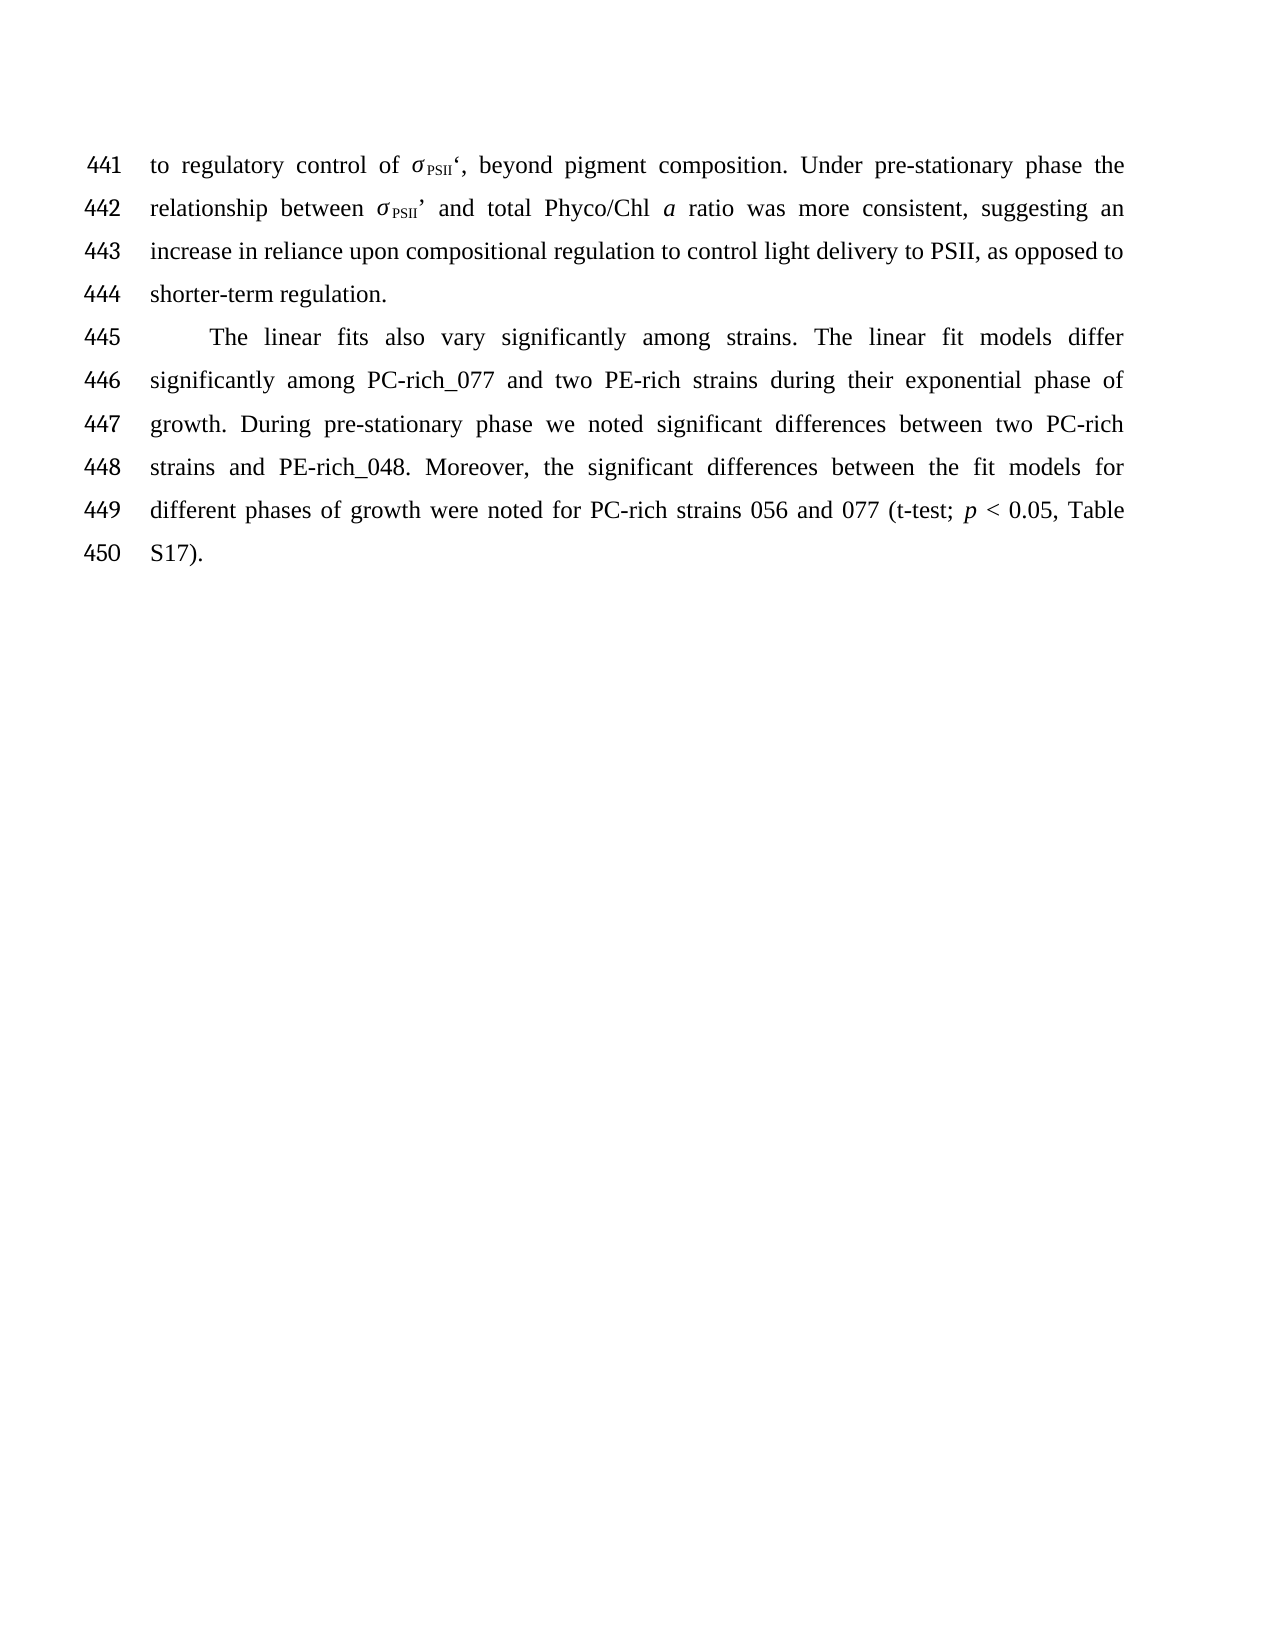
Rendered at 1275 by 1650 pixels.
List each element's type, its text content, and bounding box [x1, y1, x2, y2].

text The linear fits also vary significantly among strains. The linear fit models differ significantly among PC-rich_077 and two PE-rich strains during their exponential phase of growth. During pre-stationary phase we noted significant differences between two PC-rich strains and PE-rich_048. Moreover, the significant differences between the fit models for different phases of growth were noted for PC-rich strains 056 and 077 (t-test; p < 0.05, Table S17). [150, 322, 1125, 567]
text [150, 150, 1125, 308]
